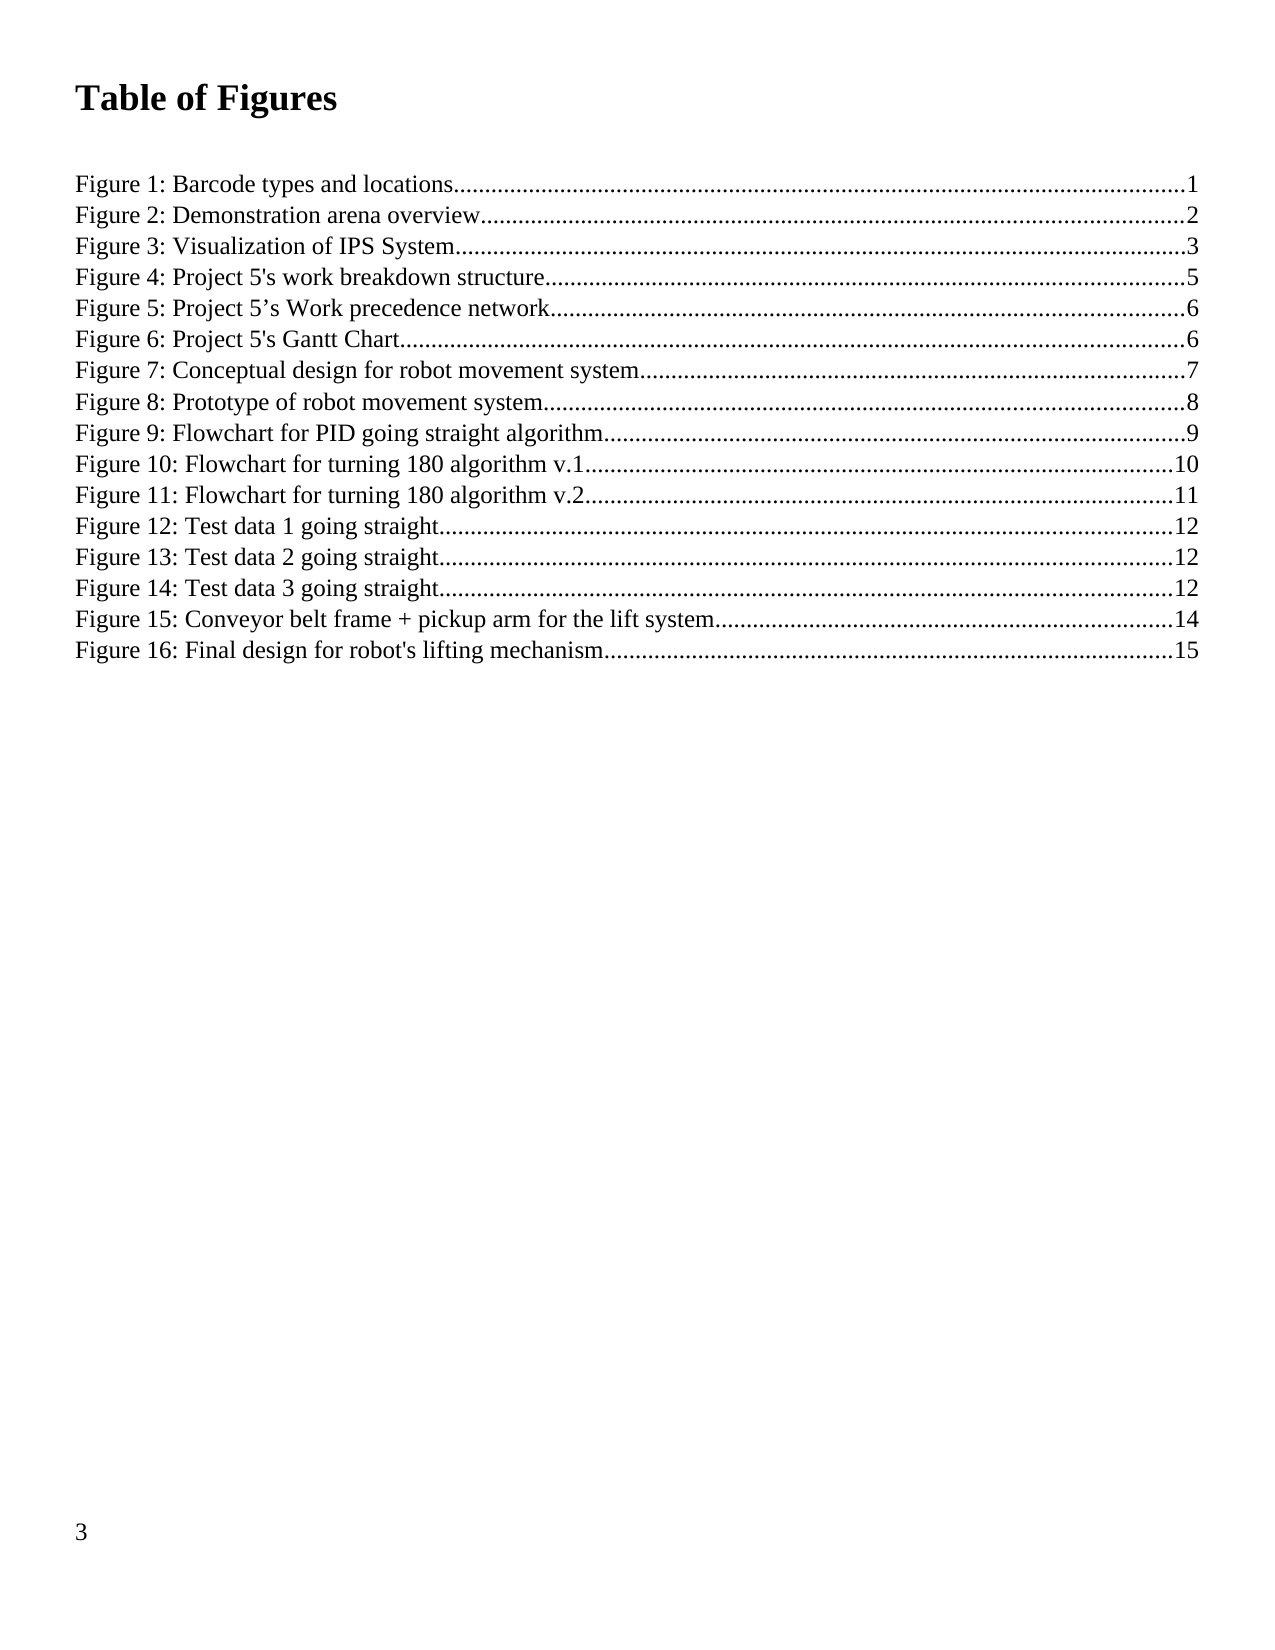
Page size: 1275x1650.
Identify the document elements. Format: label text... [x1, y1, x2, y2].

text Figure 10: Flowchart for turning 180 algorithm v.1 10 [75, 449, 1200, 477]
text Figure 4: Project 5's work breakdown structure 5 [75, 262, 1200, 291]
text Figure 15: Conveyor belt frame + pickup arm for the lift system 14 [75, 604, 1200, 633]
text Figure 8: Prototype of robot movement system 8 [75, 387, 1200, 415]
text Figure 12: Test data 1 going straight 12 [75, 511, 1200, 539]
text Figure 11: Flowchart for turning 180 algorithm v.2 11 [75, 480, 1200, 508]
subtitle Table of Figures [75, 75, 1200, 118]
text Figure 7: Conceptual design for robot movement system 7 [75, 356, 1200, 384]
text Figure 9: Flowchart for PID going straight algorithm 9 [75, 418, 1200, 446]
text Figure 13: Test data 2 going straight 12 [75, 542, 1200, 571]
text Figure 1: Barcode types and locations 1 [75, 169, 1200, 198]
text Figure 5: Project 5’s Work precedence network 6 [75, 293, 1200, 322]
text Figure 16: Final design for robot's lifting mechanism 15 [75, 635, 1200, 664]
text Figure 2: Demonstration arena overview 2 [75, 200, 1200, 229]
text Figure 6: Project 5's Gantt Chart 6 [75, 324, 1200, 353]
text Figure 14: Test data 3 going straight 12 [75, 573, 1200, 602]
text Figure 3: Visualization of IPS System 3 [75, 231, 1200, 260]
